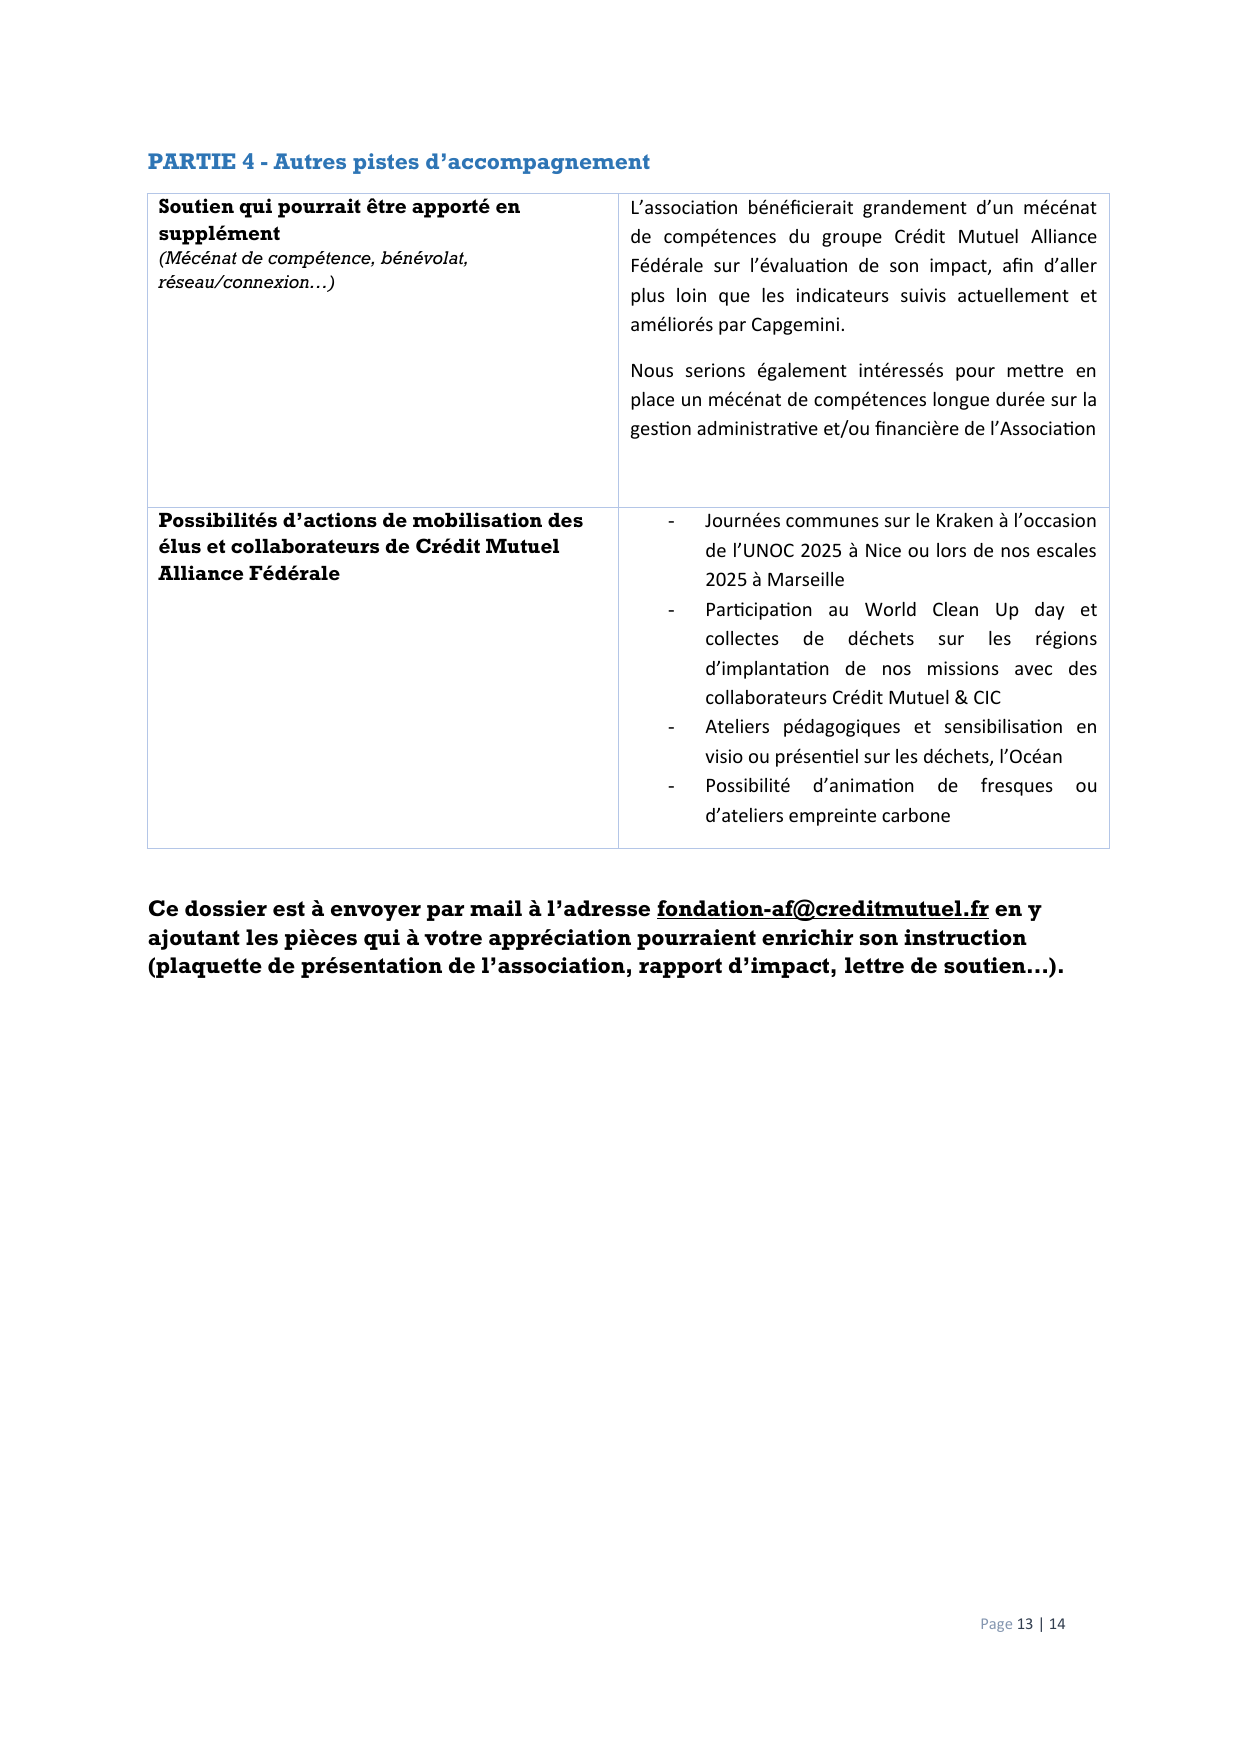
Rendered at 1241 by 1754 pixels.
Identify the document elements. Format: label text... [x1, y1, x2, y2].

text PARTIE 4 - Autres pistes d’accompagnement [148, 148, 1093, 174]
table_cell Journées communes sur le Kraken à l’occasion de l’UNOC 2025 à Nice ou lors de nos escales 2025 à Marseille Participation au World Clean Up day et collectes de déchets sur les régions d’implantation de nos missions avec des collaborateurs Crédit Mutuel & CIC Ateliers pédagogiques et sensibilisation en visio ou présentiel sur les déchets, l’Océan Possibilité d’animation de fresques ou d’ateliers empreinte carbone [619, 508, 1109, 848]
table_cell Possibilités d’actions de mobilisation des élus et collaborateurs de Crédit Mutuel Alliance Fédérale [148, 508, 618, 848]
table_header L’association bénéficierait grandement d’un mécénat de compétences du groupe Crédit Mutuel Alliance Fédérale sur l’évaluation de son impact, afin d’aller plus loin que les indicateurs suivis actuellement et améliorés par Capgemini. Nous serions également intéressés pour mettre en place un mécénat de compétences longue durée sur la gestion administrative et/ou financière de l’Association [619, 194, 1109, 507]
table_header Soutien qui pourrait être apporté en supplément (Mécénat de compétence, bénévolat, réseau/connexion…) [148, 194, 618, 507]
text Ce dossier est à envoyer par mail à l’adresse fondation-af@creditmutuel.fr en y ajoutant les pièces qui à votre appréciation pourraient enrichir son instruction (plaquette de présentation de l’association, rapport d’impact, lettre de soutien…). [148, 894, 1093, 979]
